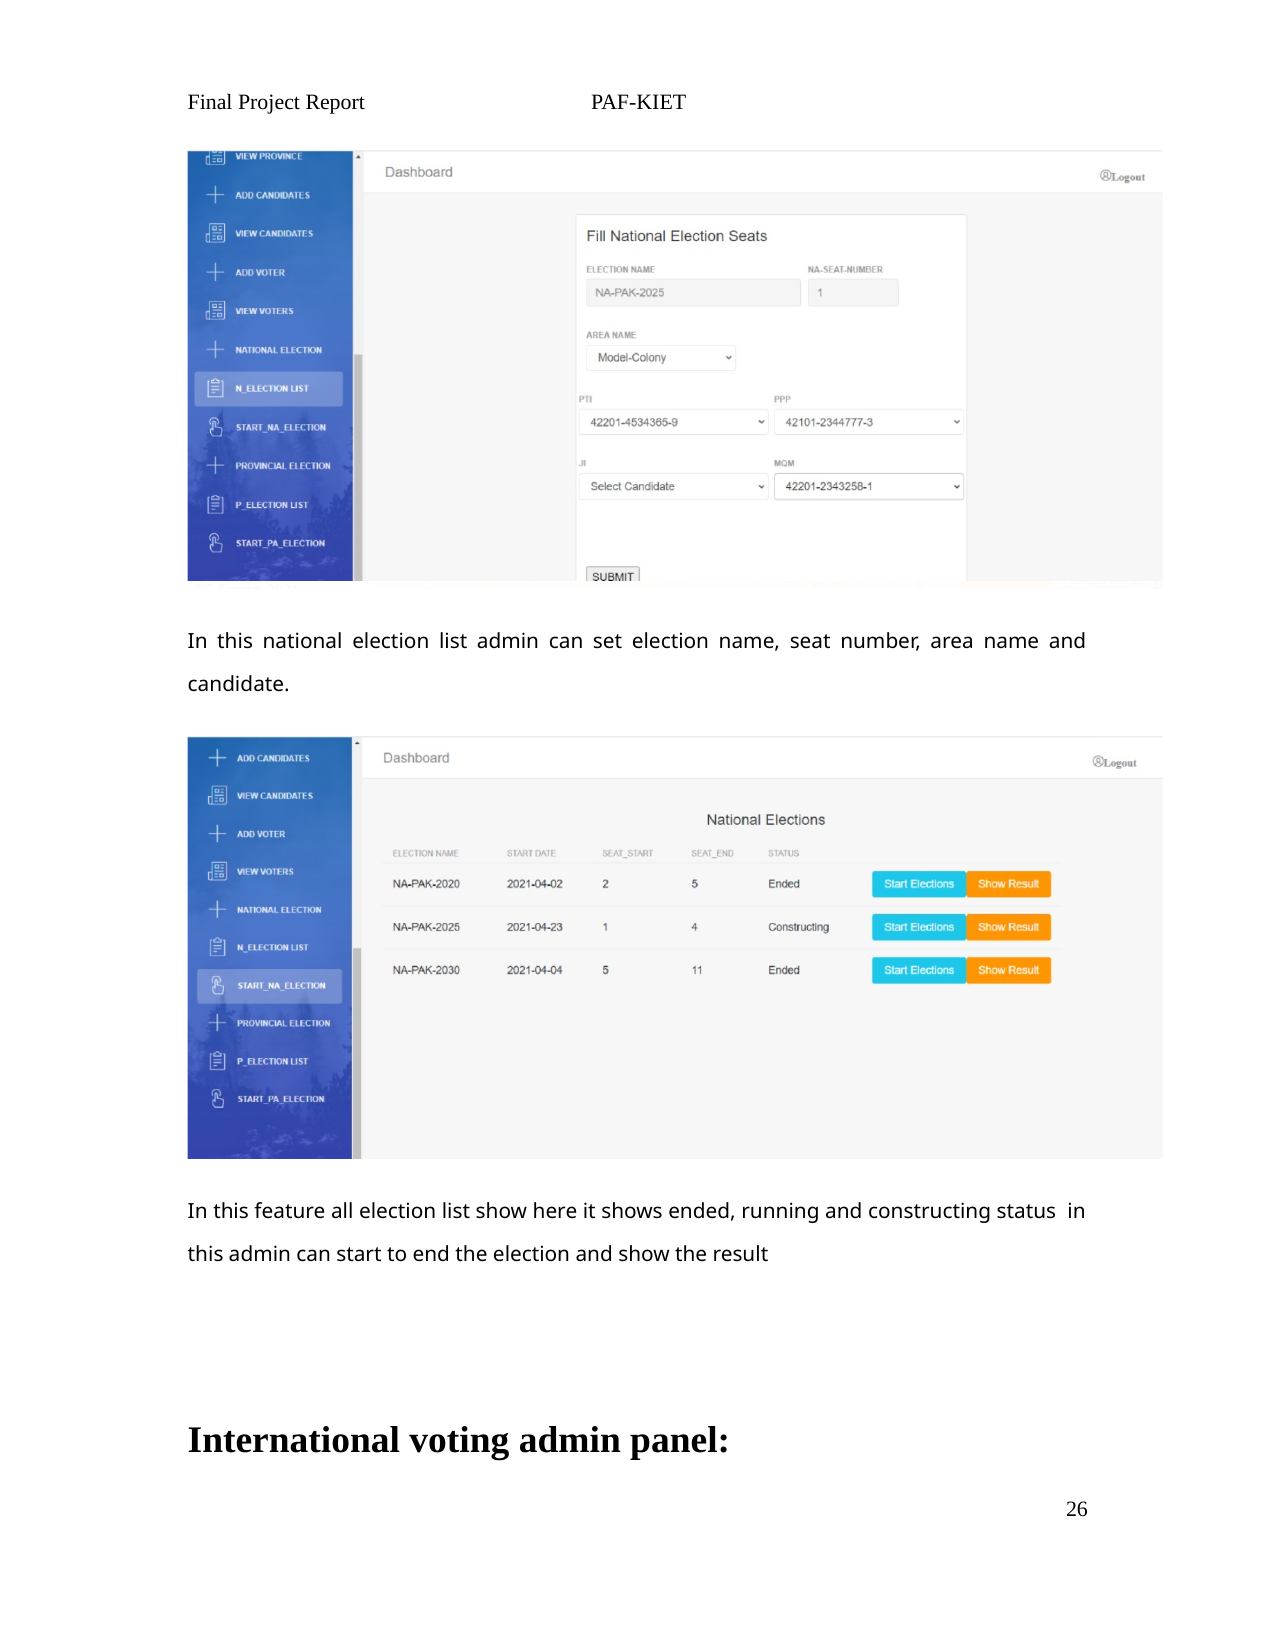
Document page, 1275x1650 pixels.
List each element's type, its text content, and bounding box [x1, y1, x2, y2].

text In this national election list admin can set election name, seat number, area name and candidate. [187, 627, 1087, 698]
picture [187, 150, 1163, 589]
picture [187, 736, 1163, 1159]
text International voting admin panel: [187, 1417, 1087, 1460]
text In this feature all election list show here it shows ended, running and constructing status in this admin can start to end the election and show the result [187, 1196, 1087, 1267]
